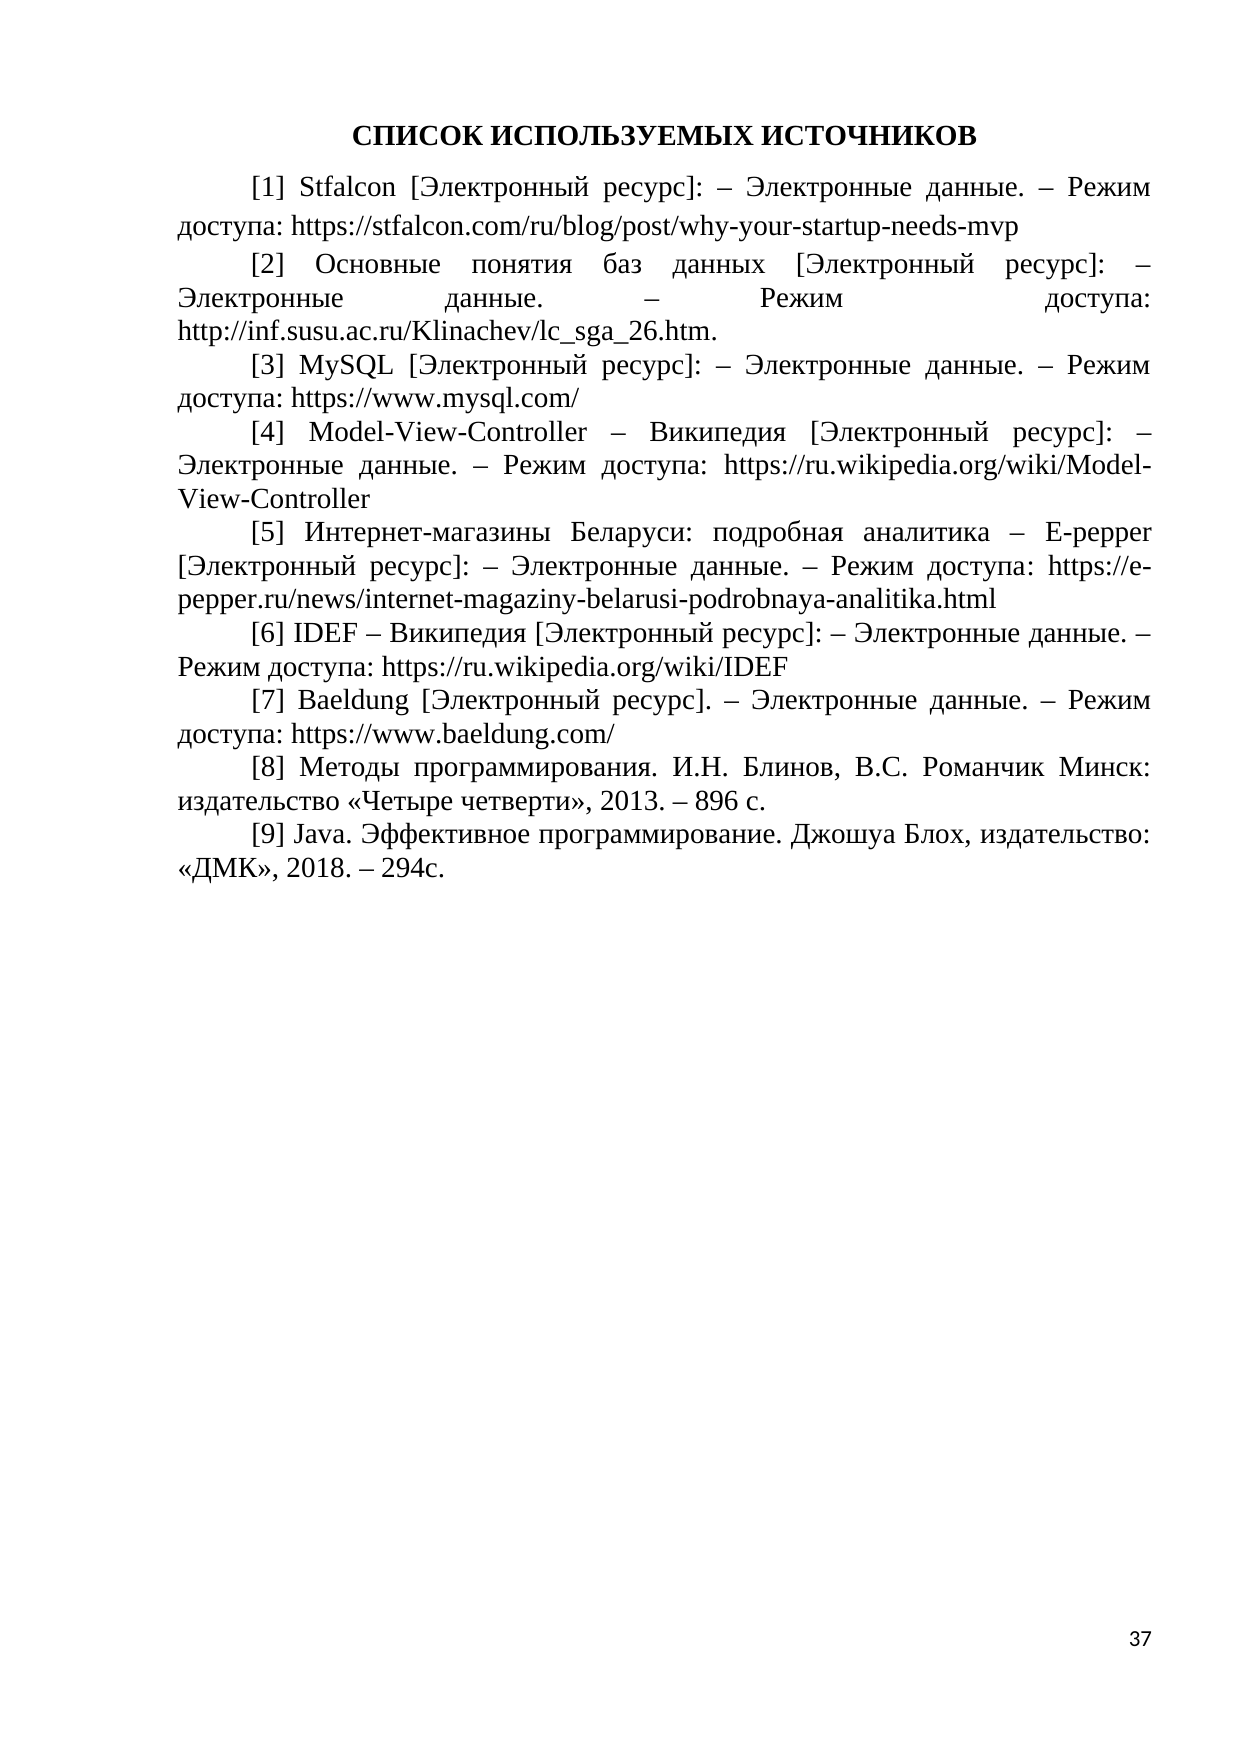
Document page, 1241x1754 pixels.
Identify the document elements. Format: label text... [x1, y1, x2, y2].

text [9] Java. Эффективное программирование. Джошуа Блох, издательство: «ДМК», 2018. – 294с. [177, 816, 1152, 883]
text [5] Интернет-магазины Беларуси: подробная аналитика – E-pepper [Электронный ресурс]: – Электронные данные. – Режим доступа: https://e-pepper.ru/news/internet-magaziny-belarusi-podrobnaya-analitika.html [177, 514, 1152, 615]
text [6] IDEF – Википедия [Электронный ресурс]: – Электронные данные. – Режим доступа: https://ru.wikipedia.org/wiki/IDEF [177, 615, 1152, 682]
text [4] Model-View-Controller – Википедия [Электронный ресурс]: – Электронные данные. – Режим доступа: https://ru.wikipedia.org/wiki/Model-View-Controller [177, 414, 1152, 514]
text [1] Stfalcon [Электронный ресурс]: – Электронные данные. – Режим доступа: https://stfalcon.com/ru/blog/post/why-your-startup-needs-mvp [177, 169, 1152, 241]
text [8] Методы программирования. И.Н. Блинов, В.С. Романчик Минск: издательство «Четыре четверти», 2013. – 896 с. [177, 749, 1152, 816]
subtitle Список используемых источников [177, 118, 1152, 152]
text [3] MySQL [Электронный ресурс]: – Электронные данные. – Режим доступа: https://www.mysql.com/ [177, 347, 1152, 414]
text [2] Основные понятия баз данных [Электронный ресурс]: – Электронные данные. – Режим доступа: http://inf.susu.ac.ru/Klinachev/lc_sga_26.htm. [177, 246, 1152, 347]
text [7] Baeldung [Электронный ресурс]. – Электронные данные. – Режим доступа: https://www.baeldung.com/ [177, 682, 1152, 749]
